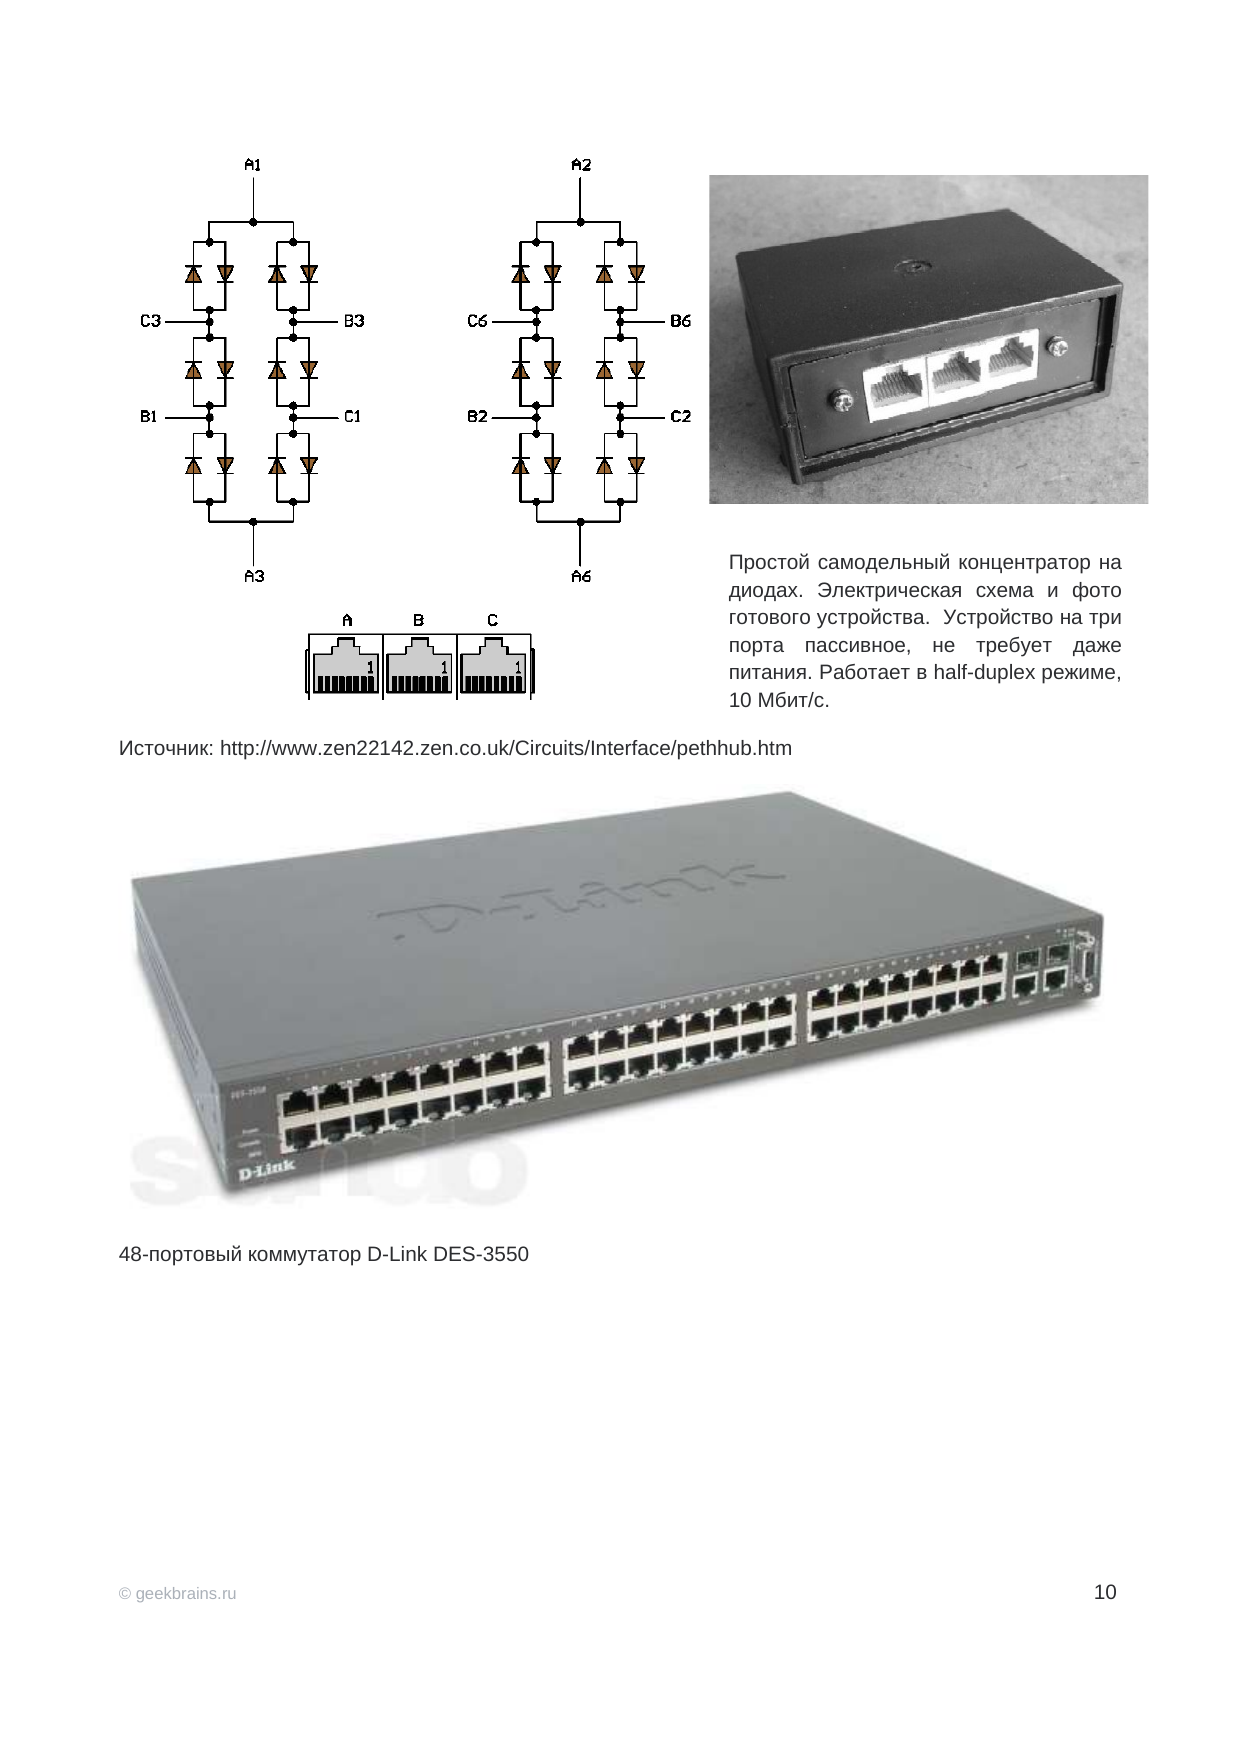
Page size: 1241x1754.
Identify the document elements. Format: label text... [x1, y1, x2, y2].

text 48-портовый коммутатор D-Link DES-3550 [119, 1242, 1122, 1266]
picture [121, 141, 1149, 700]
text Источник: http://www.zen22142.zen.co.uk/Circuits/Interface/pethhub.htm [119, 736, 1122, 760]
picture [118, 784, 1123, 1218]
